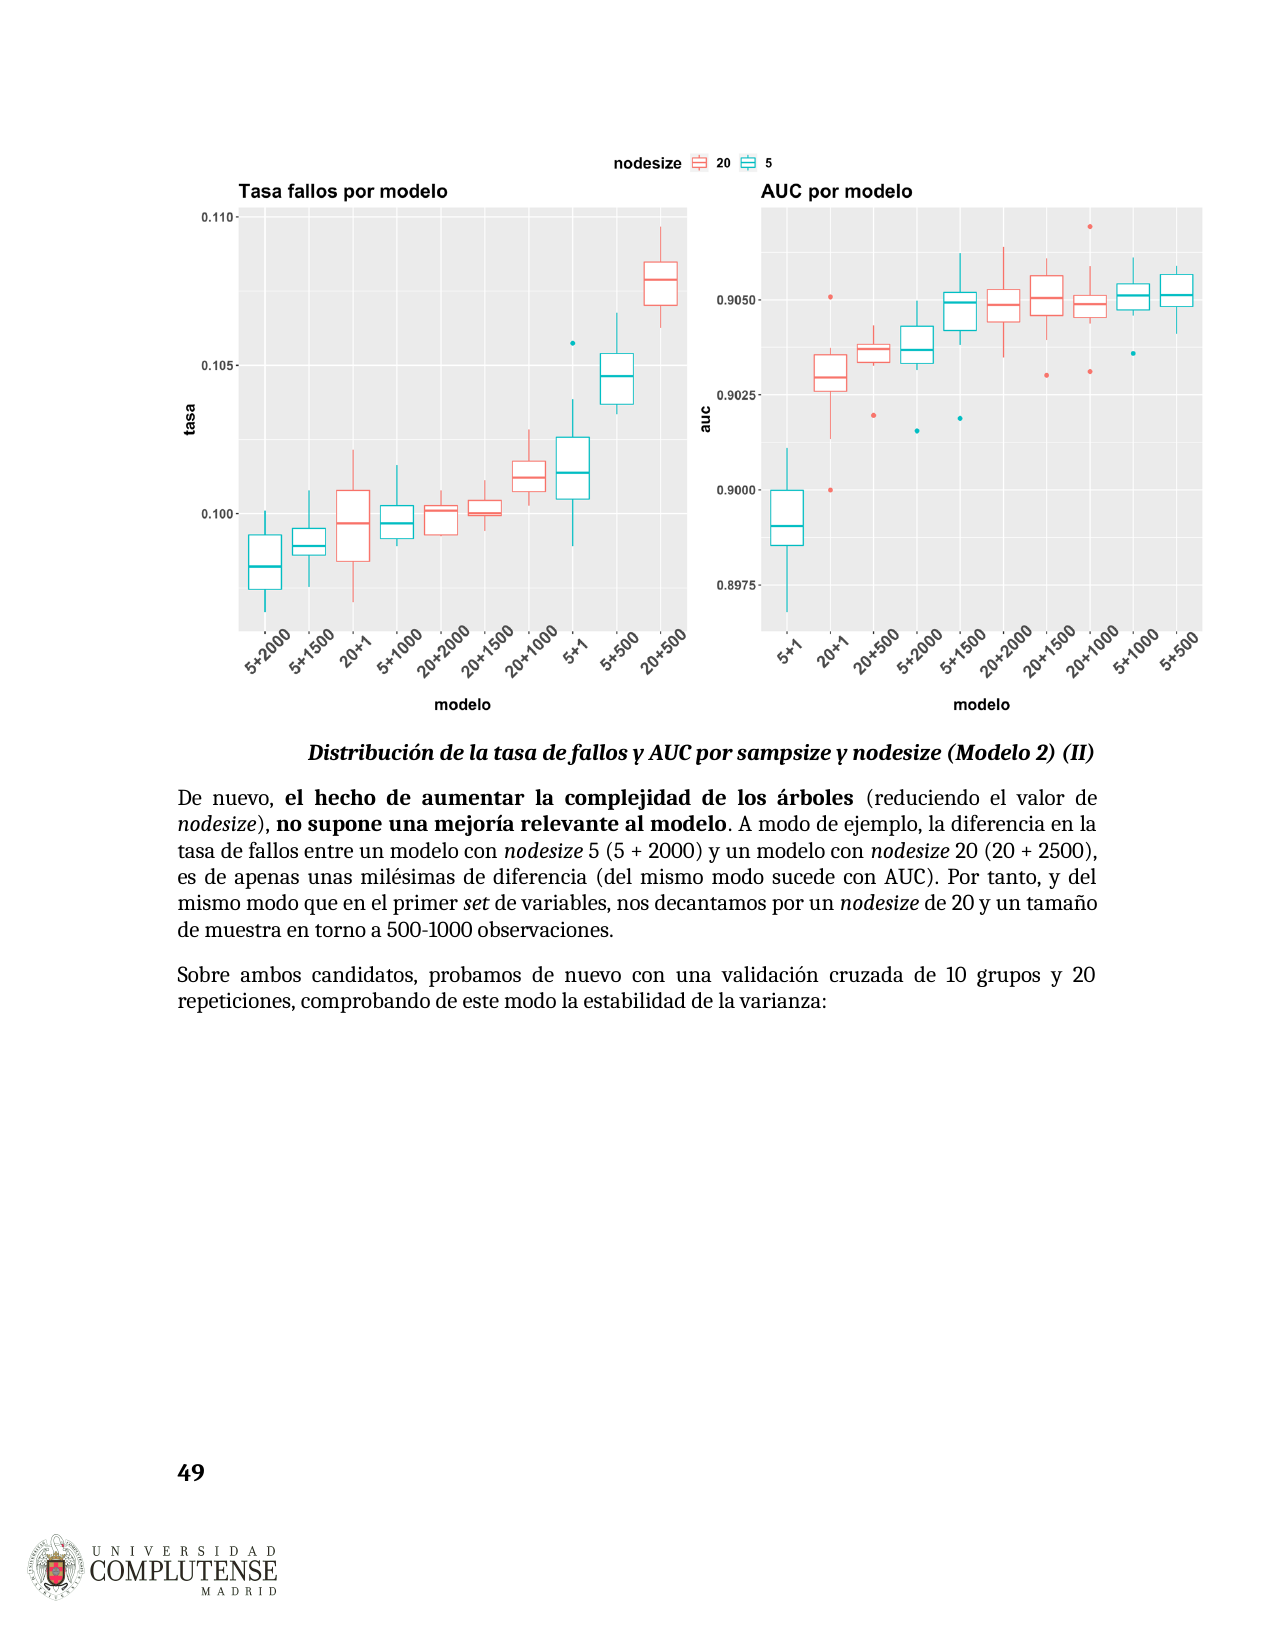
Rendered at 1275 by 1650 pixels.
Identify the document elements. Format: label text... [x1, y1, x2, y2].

picture [24, 1496, 280, 1640]
text Sobre ambos candidatos, probamos de nuevo con una validación cruzada de 10 grupos y 20 repeticiones, comprobando de este modo la estabilidad de la varianza: [177, 962, 1098, 1014]
text De nuevo, el hecho de aumentar la complejidad de los árboles (reduciendo el valor de nodesize), no supone una mejoría relevante al modelo. A modo de ejemplo, la diferencia en la tasa de fallos entre un modelo con nodesize 5 (5 + 2000) y un modelo con nodesize 20 (20 + 2500), es de apenas unas milésimas de diferencia (del mismo modo sucede con AUC). Por tanto, y del mismo modo que en el primer set de variables, nos decantamos por un nodesize de 20 y un tamaño de muestra en torno a 500-1000 observaciones. [177, 785, 1098, 943]
text Distribución de la tasa de fallos y AUC por sampsize y nodesize (Modelo 2) (II) [177, 739, 1098, 766]
picture [177, 147, 1208, 719]
